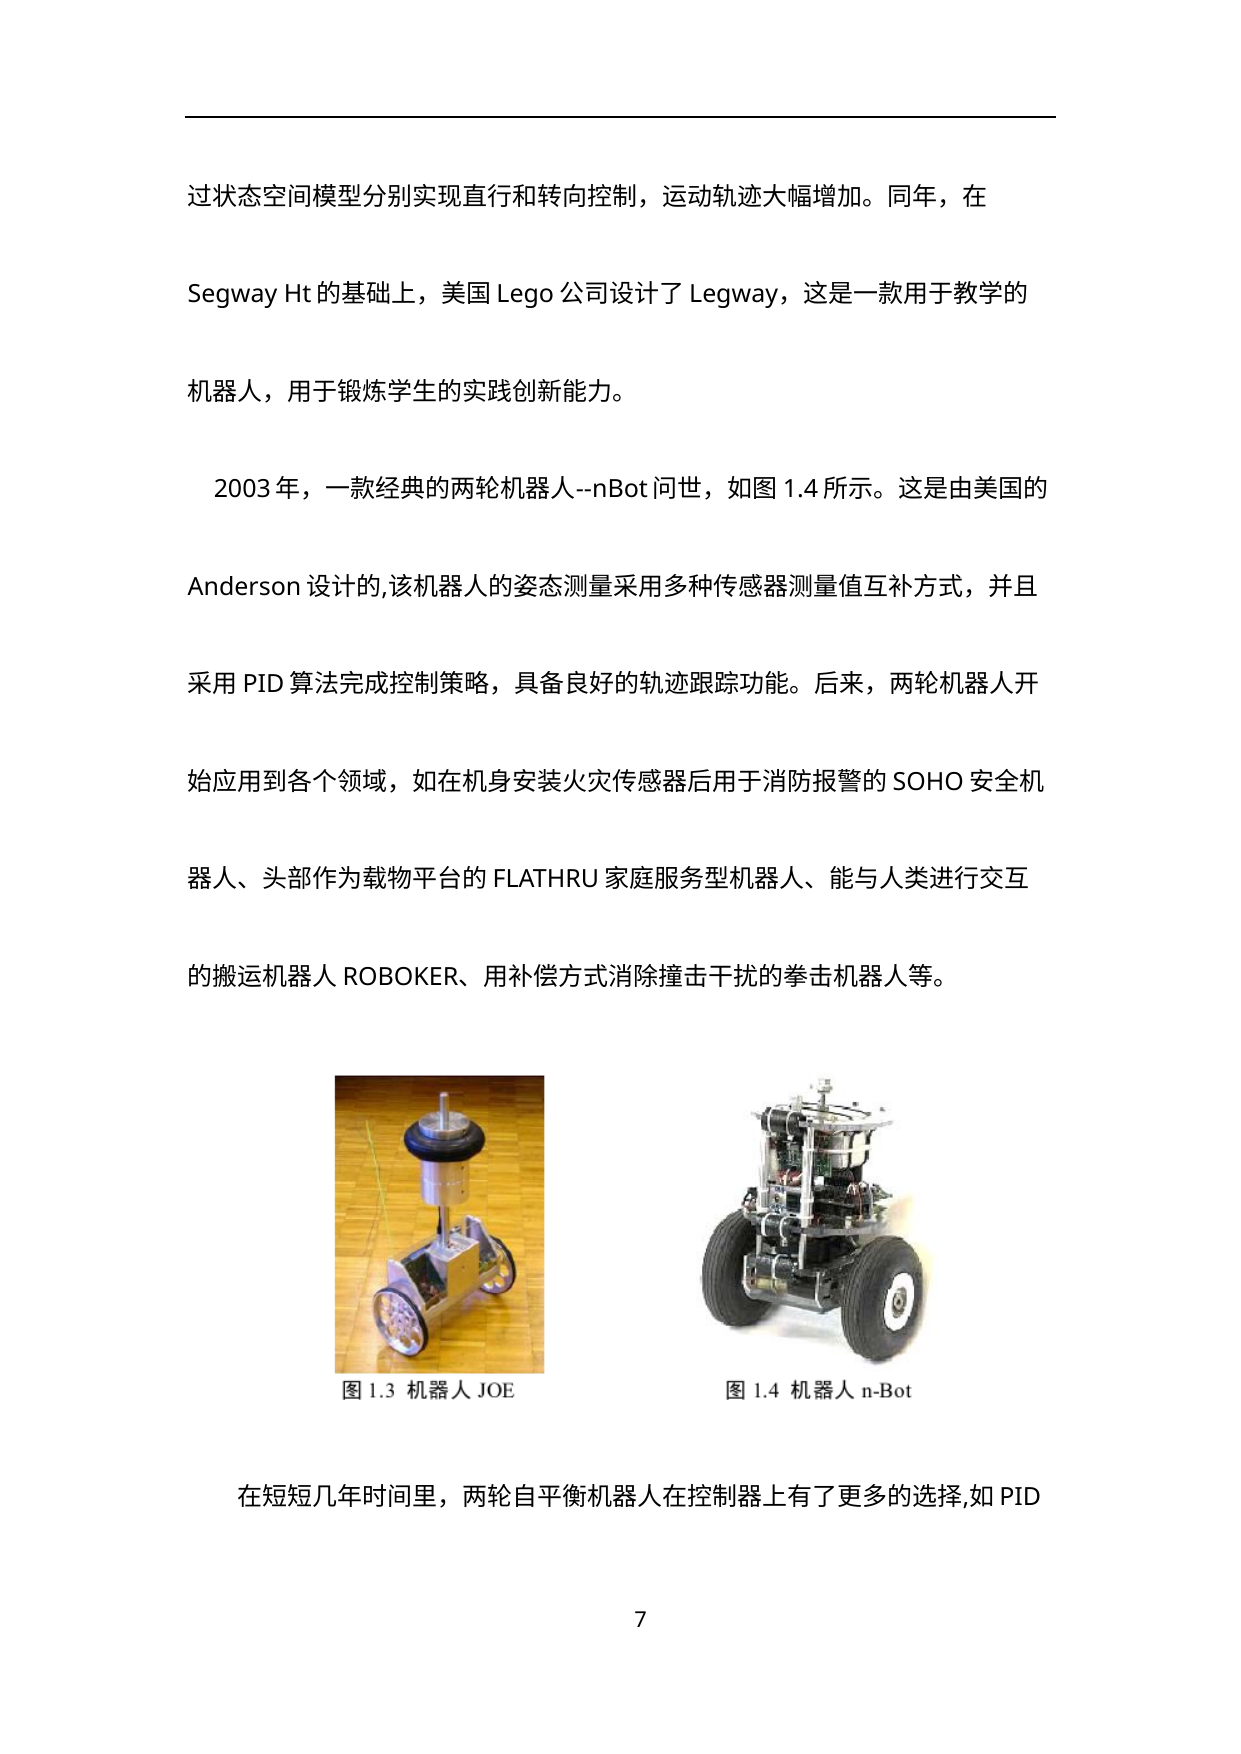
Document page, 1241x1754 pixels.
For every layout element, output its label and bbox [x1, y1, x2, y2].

text [187, 1462, 1053, 1527]
picture [231, 1033, 1096, 1439]
text [187, 162, 1053, 1007]
